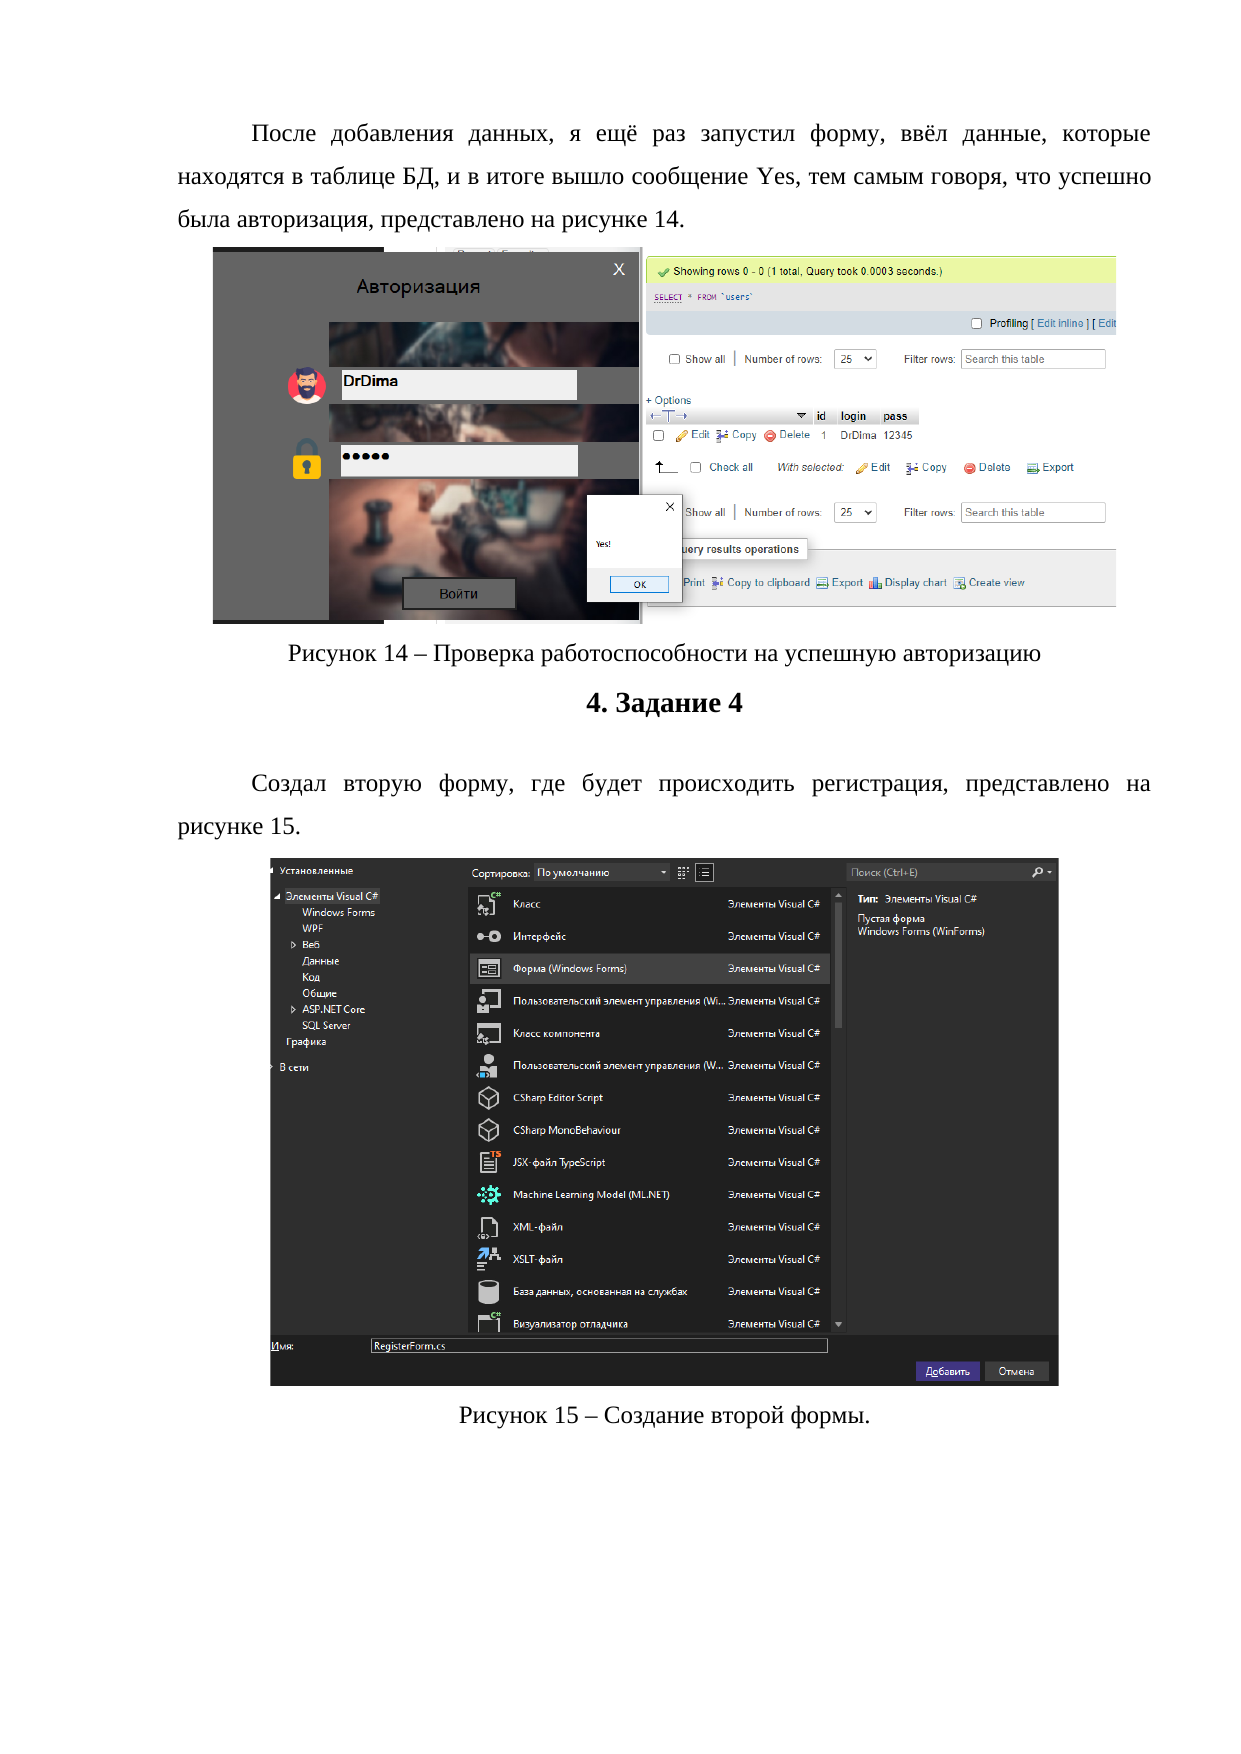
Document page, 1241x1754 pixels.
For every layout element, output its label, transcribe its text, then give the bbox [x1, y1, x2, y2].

picture [212, 247, 1117, 624]
subtitle 4. Задание 4 [177, 685, 1152, 719]
text После добавления данных, я ещё раз запустил форму, ввёл данные, которые находятся в таблице БД, и в итоге вышло сообщение Yes, тем самым говоря, что успешно была авторизация, представлено на рисунке 14. [177, 118, 1152, 233]
text Рисунок 14 – Проверка работоспособности на успешную авторизацию [177, 638, 1152, 667]
text Создал вторую форму, где будет происходить регистрация, представлено на рисунке 15. [177, 768, 1152, 840]
picture [270, 854, 1059, 1386]
text Рисунок 15 – Создание второй формы. [177, 1400, 1152, 1428]
